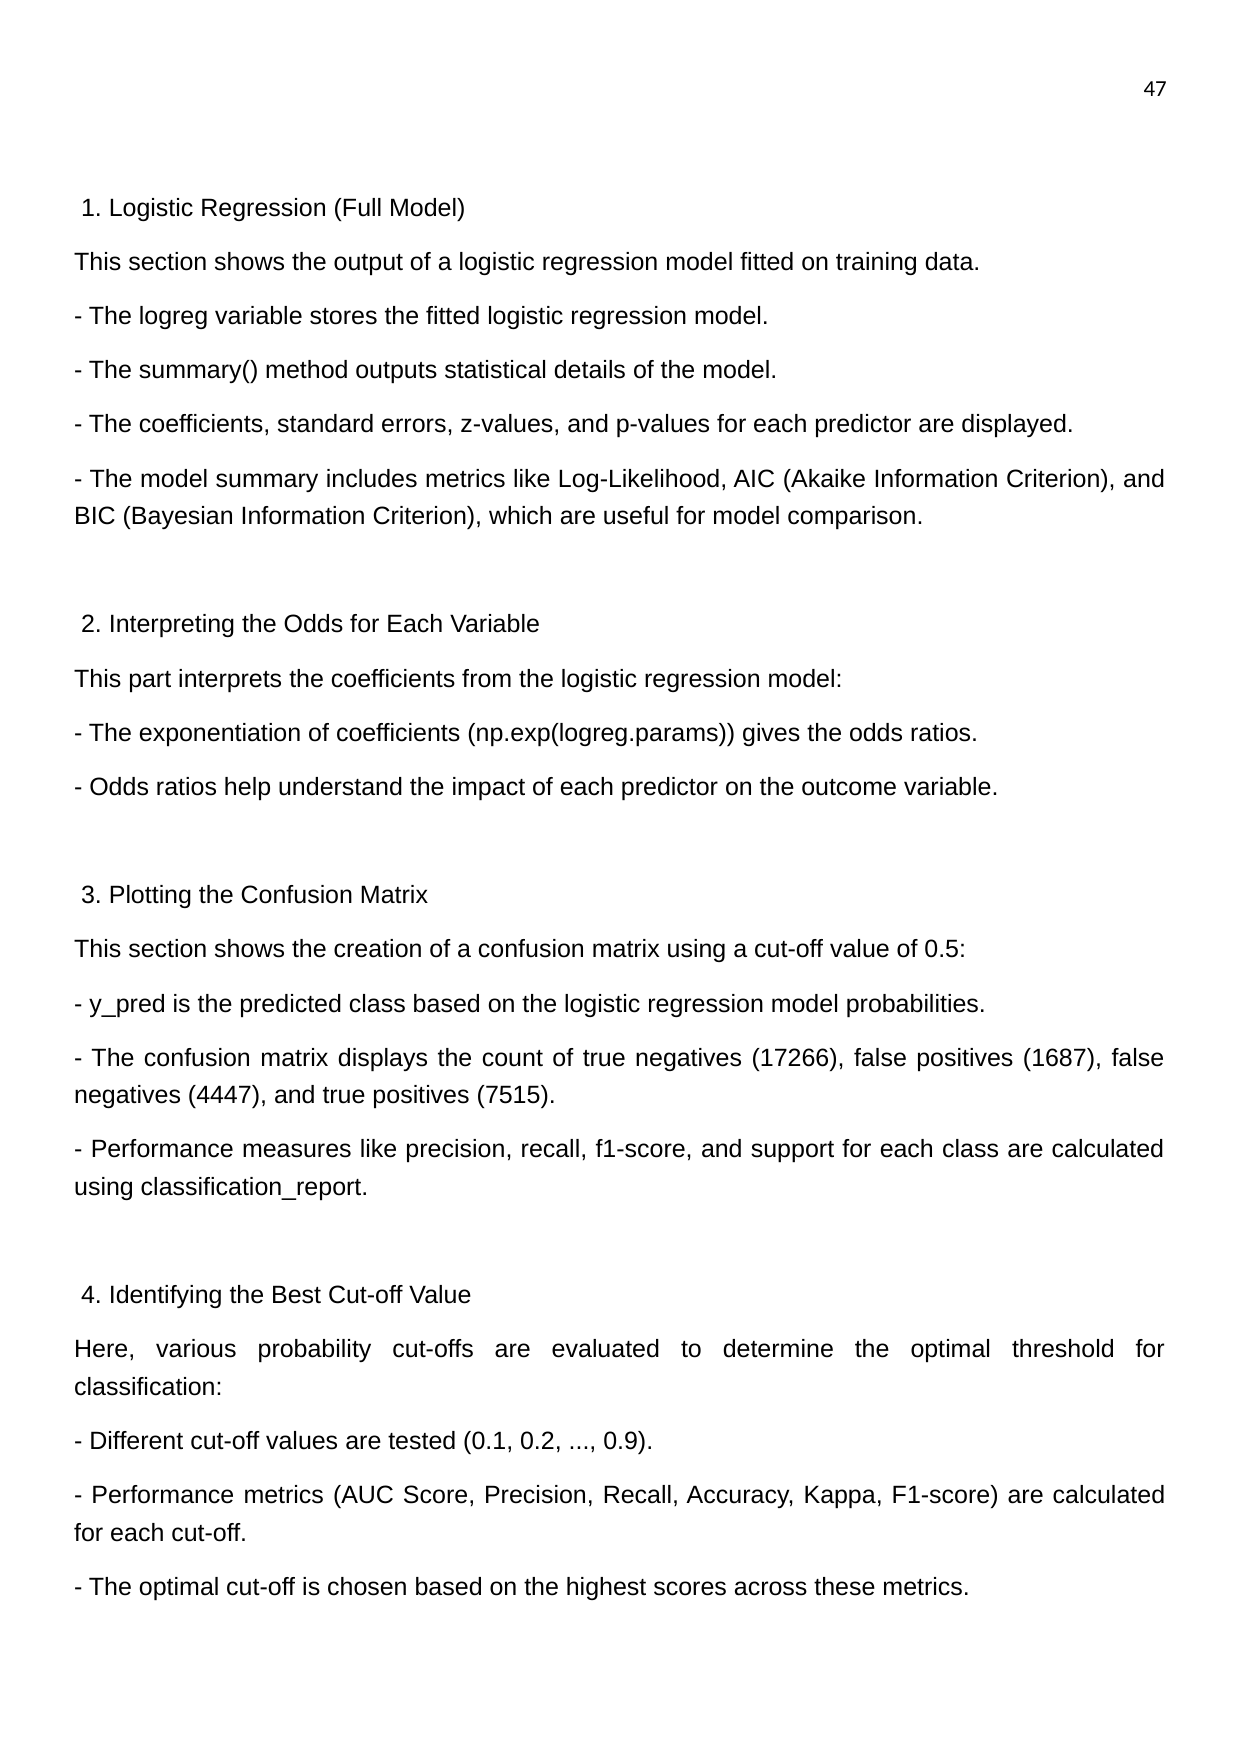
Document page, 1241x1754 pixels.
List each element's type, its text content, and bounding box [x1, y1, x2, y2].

text - Odds ratios help understand the impact of each predictor on the outcome variable. [74, 763, 1166, 801]
text 1. Logistic Regression (Full Model) [74, 184, 1166, 222]
text - The logreg variable stores the fitted logistic regression model. [74, 292, 1166, 330]
text This section shows the creation of a confusion matrix using a cut-off value of 0.5: [74, 926, 1166, 963]
text - The model summary includes metrics like Log-Likelihood, AIC (Akaike Information Criterion), and BIC (Bayesian Information Criterion), which are useful for model comparison. [74, 455, 1166, 530]
text - The coefficients, standard errors, z-values, and p-values for each predictor are displayed. [74, 401, 1166, 438]
text - y_pred is the predicted class based on the logistic regression model probabilities. [74, 980, 1166, 1017]
text - The summary() method outputs statistical details of the model. [74, 347, 1166, 384]
text Here, various probability cut-offs are evaluated to determine the optimal threshold for classification: [74, 1326, 1166, 1401]
text - The exponentiation of coefficients (np.exp(logreg.params)) gives the odds ratios. [74, 709, 1166, 747]
text 3. Plotting the Confusion Matrix [74, 872, 1166, 909]
text 2. Interpreting the Odds for Each Variable [74, 601, 1166, 638]
text This section shows the output of a logistic regression model fitted on training data. [74, 238, 1166, 276]
text - The optimal cut-off is chosen based on the highest scores across these metrics. [74, 1563, 1166, 1601]
text - Different cut-off values are tested (0.1, 0.2, ..., 0.9). [74, 1417, 1166, 1455]
text This part interprets the coefficients from the logistic regression model: [74, 655, 1166, 692]
text - The confusion matrix displays the count of true negatives (17266), false positives (1687), false negatives (4447), and true positives (7515). [74, 1034, 1166, 1109]
text - Performance measures like precision, recall, f1-score, and support for each class are calculated using classification_report. [74, 1126, 1166, 1201]
text - Performance metrics (AUC Score, Precision, Recall, Accuracy, Kappa, F1-score) are calculated for each cut-off. [74, 1472, 1166, 1547]
text 4. Identifying the Best Cut-off Value [74, 1272, 1166, 1309]
